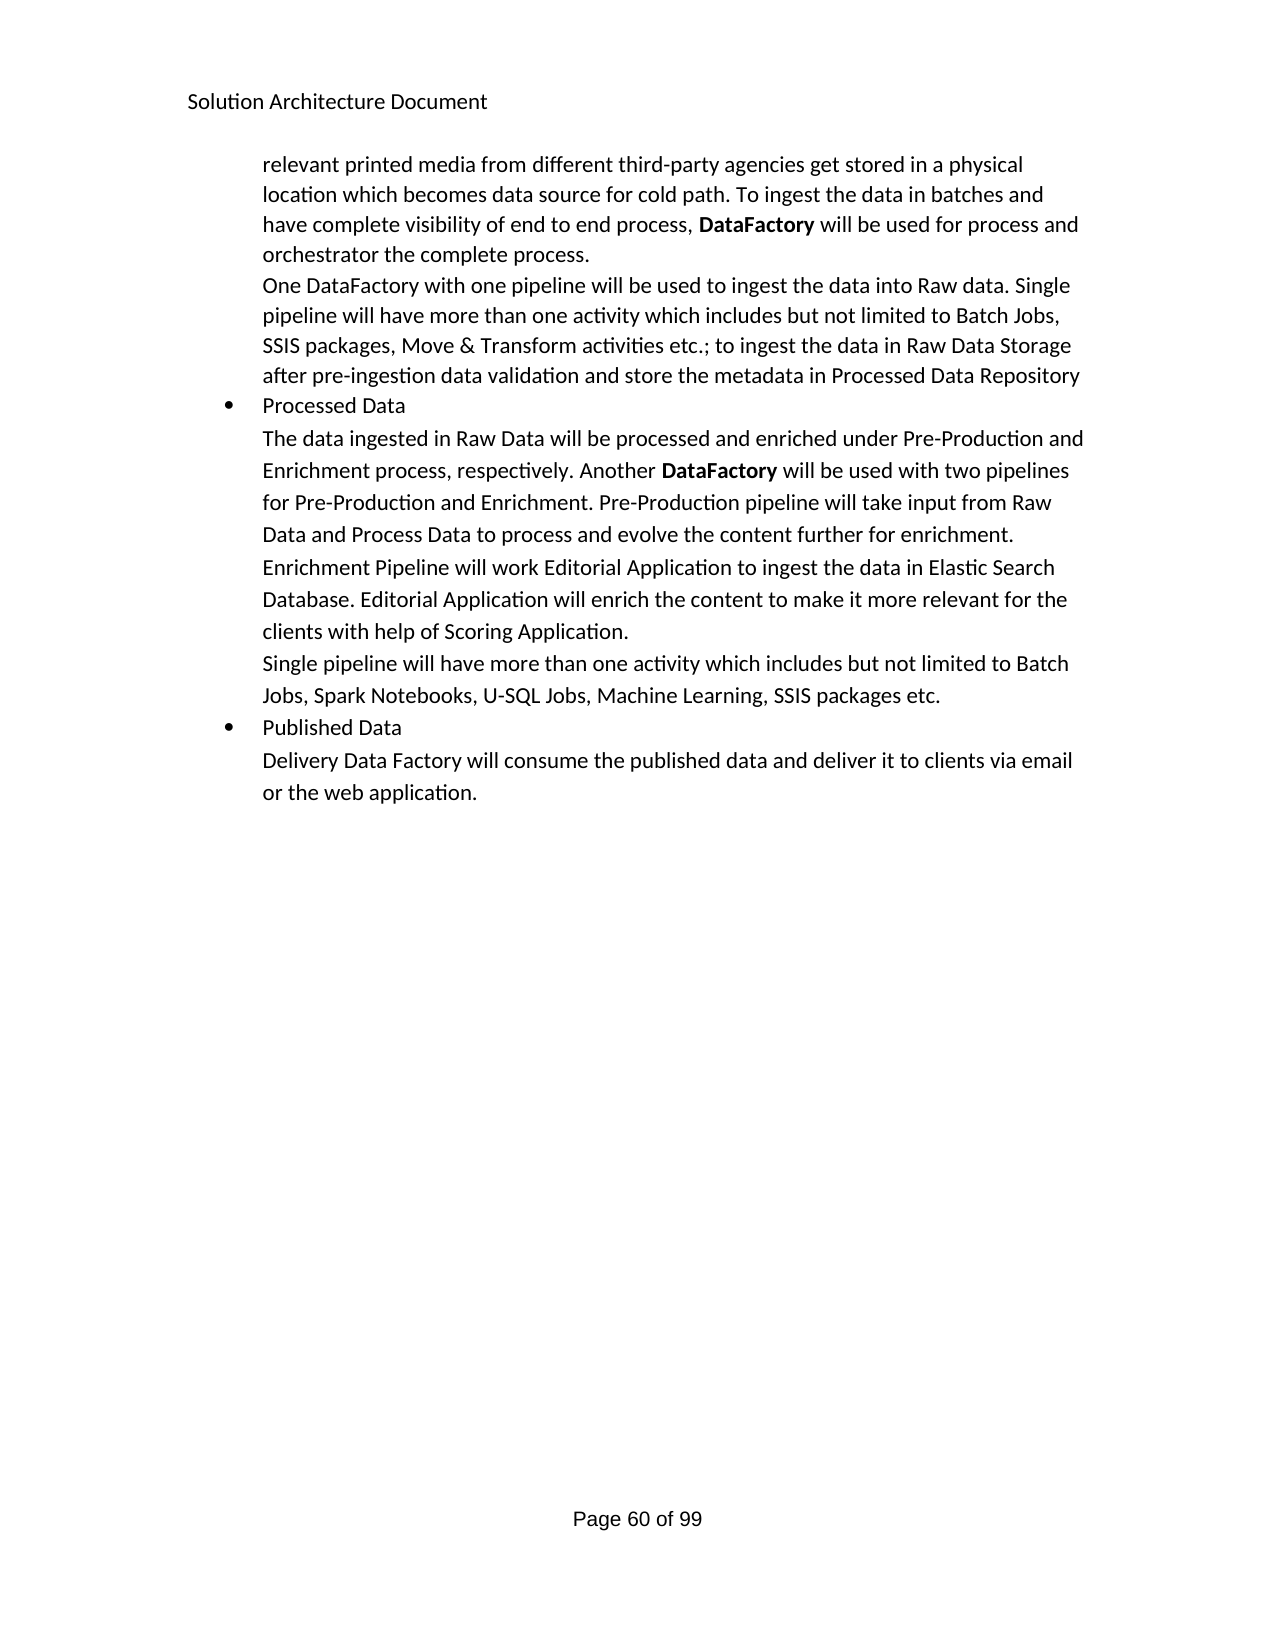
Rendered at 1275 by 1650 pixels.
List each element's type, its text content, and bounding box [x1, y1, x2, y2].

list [225, 150, 1087, 389]
list Single pipeline will have more than one activity which includes but not limited to Batch Jobs, Spark Notebooks, U-SQL Jobs, Machine Learning, SSIS packages etc. [262, 649, 1087, 709]
list Enrichment Pipeline will work Editorial Application to ingest the data in Elastic Search Database. Editorial Application will enrich the content to make it more relevant for the clients with help of Scoring Application. [262, 553, 1087, 645]
list Published Data Delivery Data Factory will consume the published data and deliver it to clients via email or the web application. [225, 713, 1087, 806]
list Processed Data The data ingested in Raw Data will be processed and enriched under Pre-Production and Enrichment process, respectively. Another DataFactory will be used with two pipelines for Pre-Production and Enrichment. Pre-Production pipeline will take input from Raw Data and Process Data to process and evolve the content further for enrichment. [225, 392, 1087, 548]
